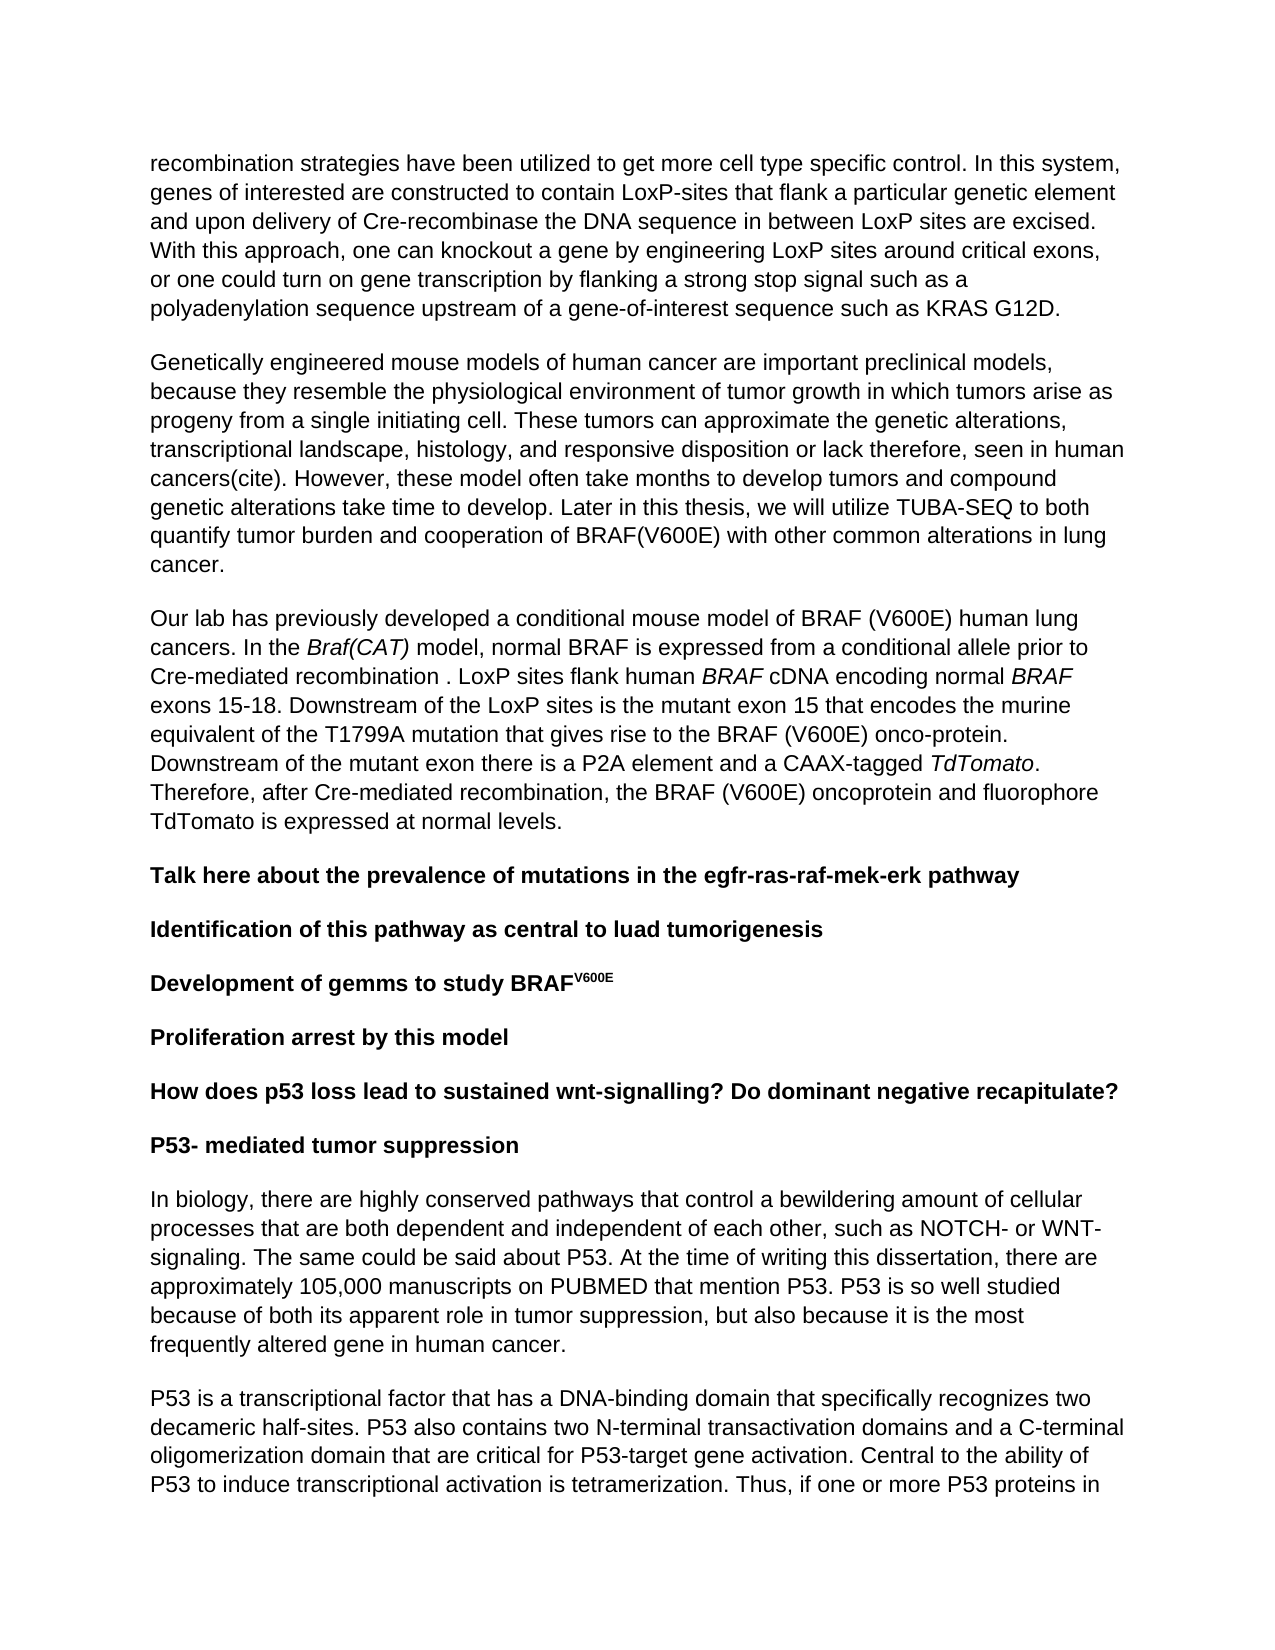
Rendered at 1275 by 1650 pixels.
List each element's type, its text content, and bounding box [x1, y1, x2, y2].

text Talk here about the prevalence of mutations in the egfr-ras-raf-mek-erk pathway [150, 862, 1125, 888]
text P53- mediated tumor suppression [150, 1132, 1125, 1158]
text Identification of this pathway as central to luad tumorigenesis [150, 916, 1125, 942]
text Our lab has previously developed a conditional mouse model of BRAF (V600E) human lung cancers. In the Braf(CAT) model, normal BRAF is expressed from a conditional allele prior to Cre-mediated recombination . LoxP sites flank human BRAF cDNA encoding normal BRAF exons 15-18. Downstream of the LoxP sites is the mutant exon 15 that encodes the murine equivalent of the T1799A mutation that gives rise to the BRAF (V600E) onco-protein. Downstream of the mutant exon there is a P2A element and a CAAX-tagged TdTomato. Therefore, after Cre-mediated recombination, the BRAF (V600E) oncoprotein and fluorophore TdTomato is expressed at normal levels. [150, 605, 1125, 834]
text Genetically engineered mouse models of human cancer are important preclinical models, because they resemble the physiological environment of tumor growth in which tumors arise as progeny from a single initiating cell. These tumors can approximate the genetic alterations, transcriptional landscape, histology, and responsive disposition or lack therefore, seen in human cancers(cite). However, these model often take months to develop tumors and compound genetic alterations take time to develop. Later in this thesis, we will utilize TUBA-SEQ to both quantify tumor burden and cooperation of BRAF(V600E) with other common alterations in lung cancer. [150, 349, 1125, 578]
text In biology, there are highly conserved pathways that control a bewildering amount of cellular processes that are both dependent and independent of each other, such as NOTCH- or WNT- signaling. The same could be said about P53. At the time of writing this dissertation, there are approximately 105,000 manuscripts on PUBMED that mention P53. P53 is so well studied because of both its apparent role in tumor suppression, but also because it is the most frequently altered gene in human cancer. [150, 1186, 1125, 1357]
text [150, 1384, 1125, 1498]
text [150, 150, 1125, 321]
text Development of gemms to study BRAFV600E [150, 970, 1125, 996]
text How does p53 loss lead to sustained wnt-signalling? Do dominant negative recapitulate? [150, 1078, 1125, 1104]
text Proliferation arrest by this model [150, 1024, 1125, 1050]
